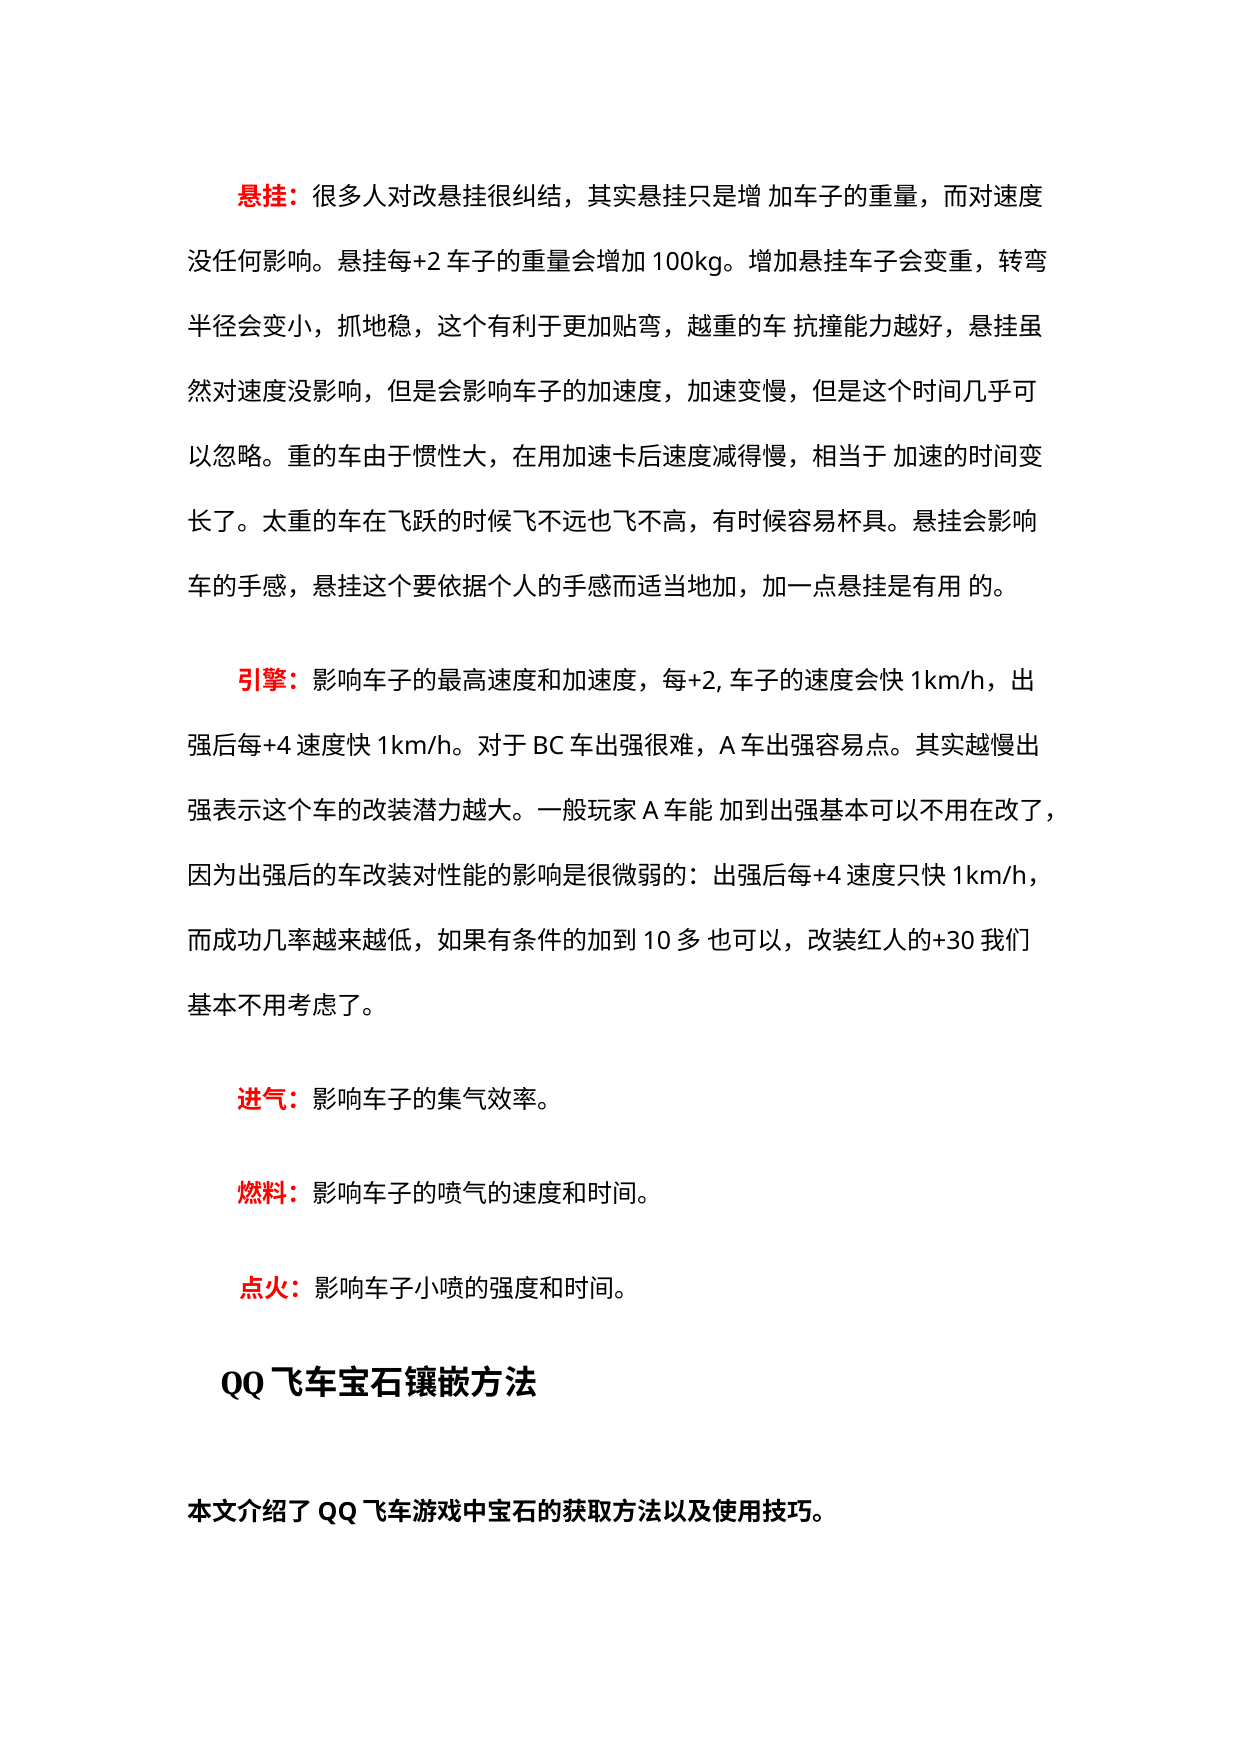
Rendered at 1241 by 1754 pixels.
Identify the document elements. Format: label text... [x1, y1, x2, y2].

subtitle QQ飞车宝石镶嵌方法 [187, 1348, 1053, 1413]
text 燃料：影响车子的喷气的速度和时间。 [187, 1159, 1053, 1224]
text 引擎：影响车子的最高速度和加速度，每+2, 车子的速度会快1km/h，出强后每+4速度快1km/h。对于BC车出强很难，A车出强容易点。其实越慢出强表示这个车的改装潜力越大。一般玩家A车能 加到出强基本可以不用在改了，因为出强后的车改装对性能的影响是很微弱的：出强后每+4速度只快1km/h，而成功几率越来越低，如果有条件的加到10多 也可以，改装红人的+30我们基本不用考虑了。 [187, 646, 1053, 1036]
text 悬挂：很多人对改悬挂很纠结，其实悬挂只是增 加车子的重量，而对速度没任何影响。悬挂每+2车子的重量会增加100kg。增加悬挂车子会变重，转弯半径会变小，抓地稳，这个有利于更加贴弯，越重的车 抗撞能力越好，悬挂虽然对速度没影响，但是会影响车子的加速度，加速变慢，但是这个时间几乎可以忽略。重的车由于惯性大，在用加速卡后速度减得慢，相当于 加速的时间变长了。太重的车在飞跃的时候飞不远也飞不高，有时候容易杯具。悬挂会影响车的手感，悬挂这个要依据个人的手感而适当地加，加一点悬挂是有用 的。 [187, 162, 1053, 617]
text 点火：影响车子小喷的强度和时间。 [187, 1254, 1053, 1319]
text 进气：影响车子的集气效率。 [187, 1065, 1053, 1130]
text 本文介绍了QQ飞车游戏中宝石的获取方法以及使用技巧。 [187, 1477, 1053, 1542]
